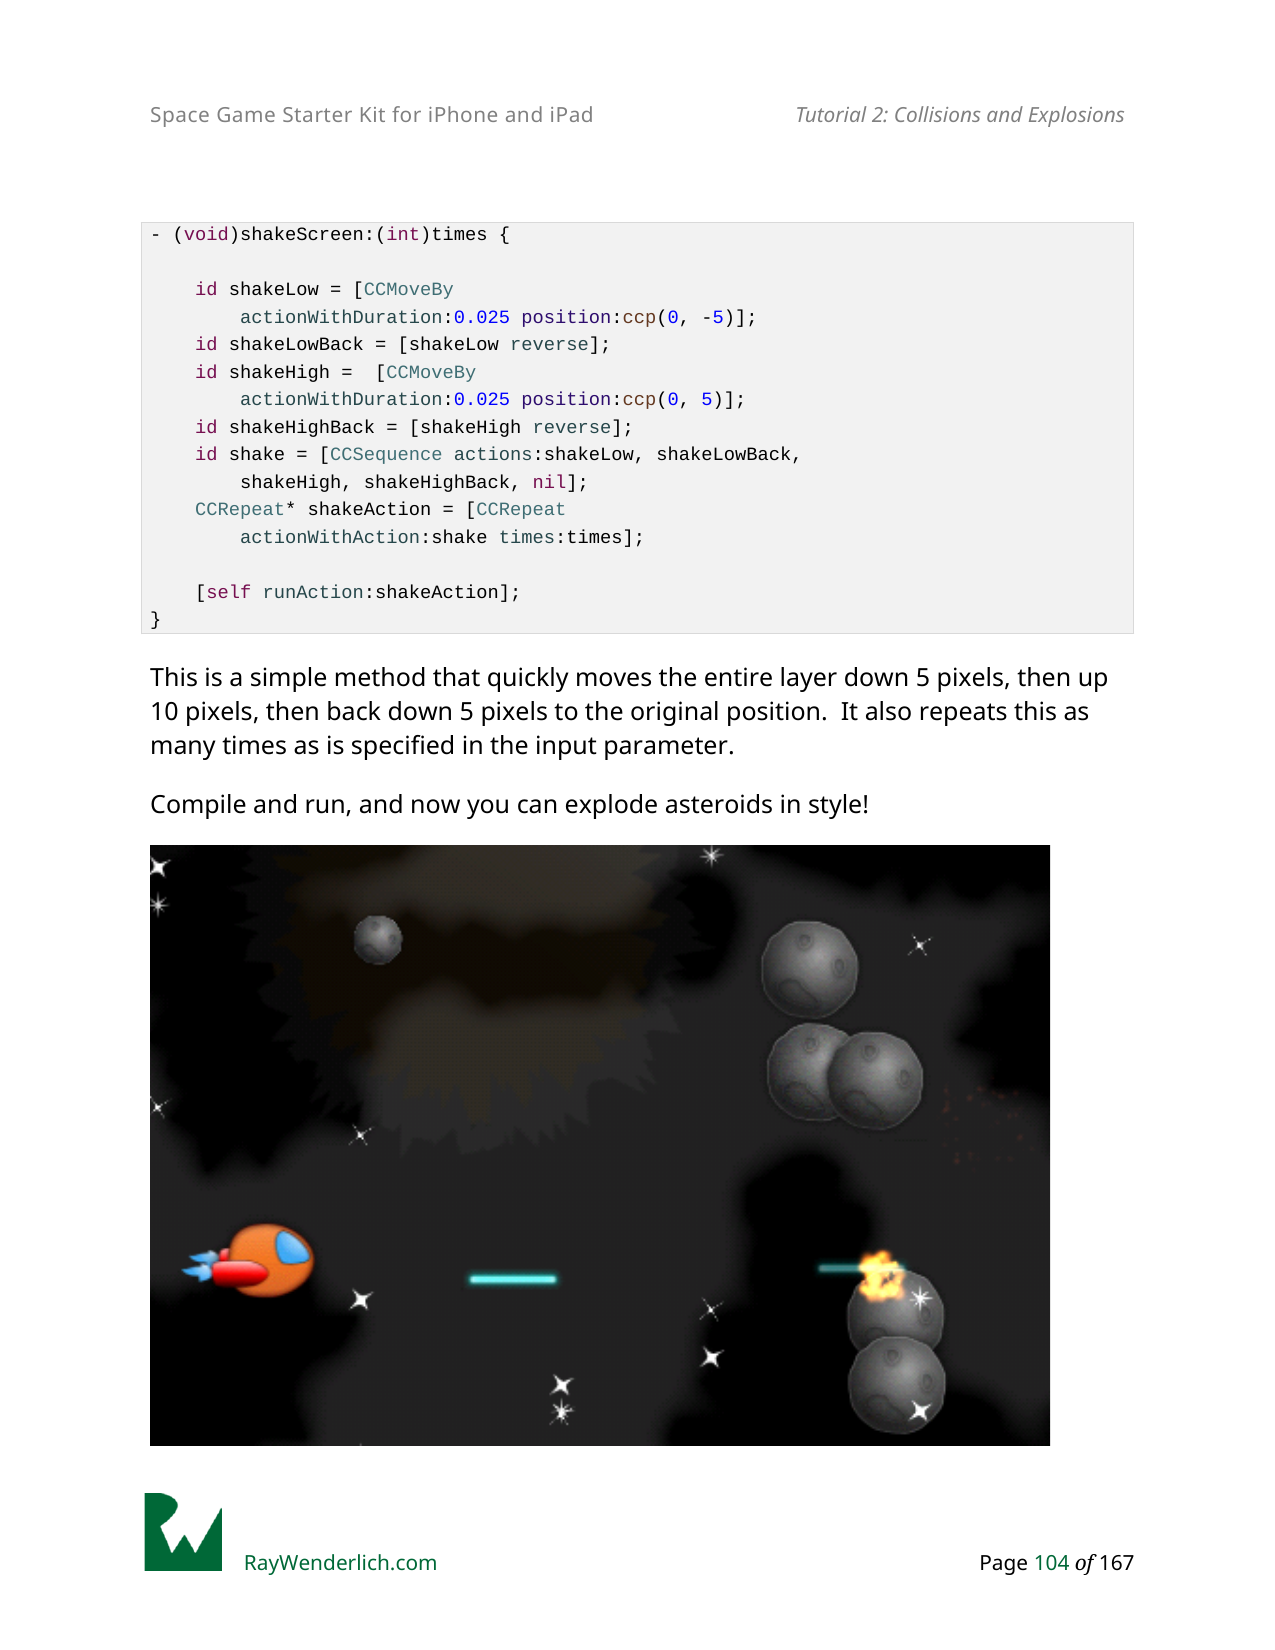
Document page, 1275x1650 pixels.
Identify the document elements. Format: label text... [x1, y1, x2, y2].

text [self runAction:shakeAction]; [142, 579, 1133, 604]
text - (void)shakeScreen:(int)times { [142, 223, 1133, 246]
text Compile and run, and now you can explode asteroids in style! [150, 787, 1125, 821]
text actionWithDuration:0.025 position:ccp(0, -5)]; [142, 304, 1133, 329]
text } [142, 607, 1133, 633]
text CCRepeat* shakeAction = [CCRepeat [142, 497, 1133, 521]
text This is a simple method that quickly moves the entire layer down 5 pixels, then up 10 pixels, then back down 5 pixels to the original position. It also repeats this as many times as is specified in the input parameter. [150, 659, 1125, 762]
text id shakeLowBack = [shakeLow reverse]; [142, 332, 1133, 356]
picture [144, 1493, 222, 1571]
text id shakeLow = [CCMoveBy [142, 277, 1133, 301]
text shakeHigh, shakeHighBack, nil]; [142, 469, 1133, 494]
text actionWithAction:shake times:times]; [142, 524, 1133, 549]
text id shakeHigh = [CCMoveBy [142, 359, 1133, 384]
picture [150, 845, 1050, 1446]
text id shake = [CCSequence actions:shakeLow, shakeLowBack, [142, 442, 1133, 466]
text actionWithDuration:0.025 position:ccp(0, 5)]; [142, 387, 1133, 411]
text id shakeHighBack = [shakeHigh reverse]; [142, 414, 1133, 439]
